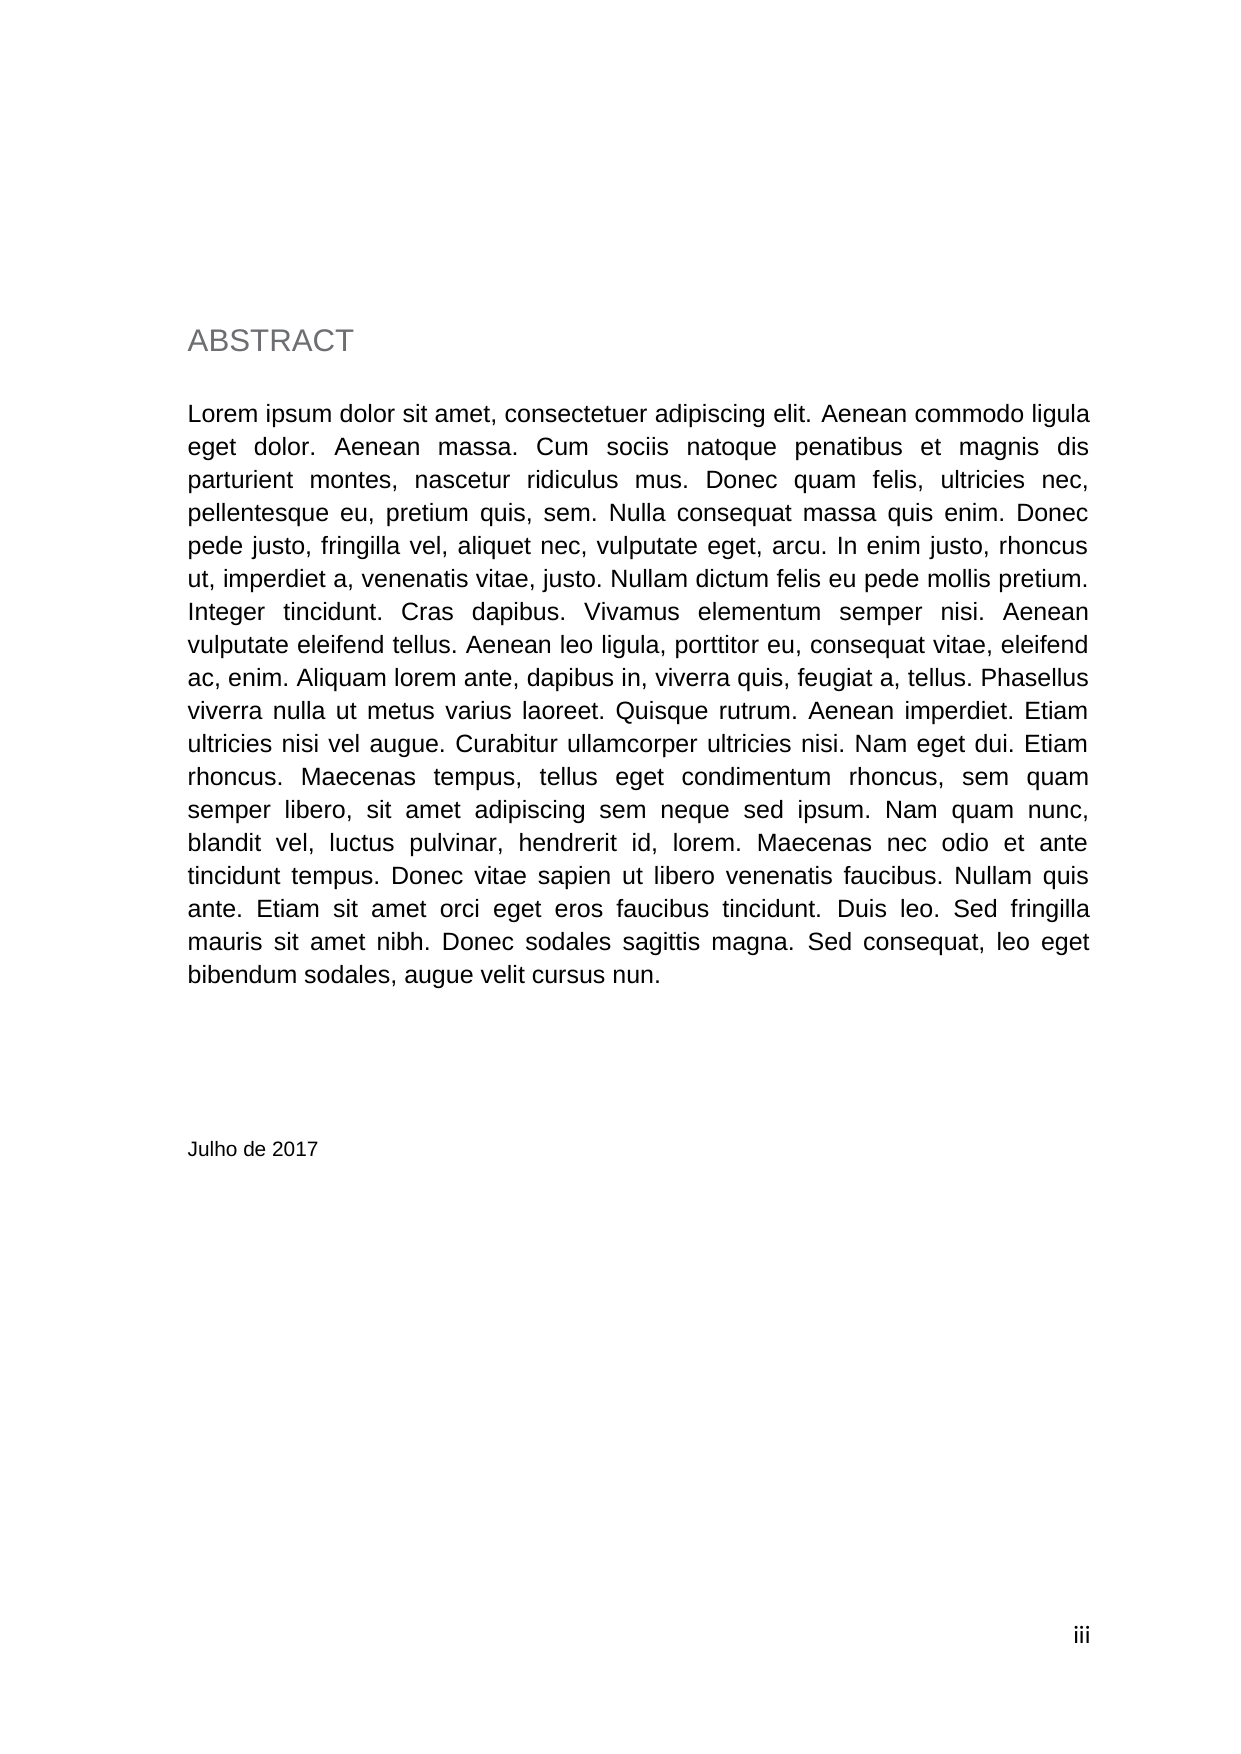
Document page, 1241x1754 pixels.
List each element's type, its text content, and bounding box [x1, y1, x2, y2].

text Lorem ipsum dolor sit amet, consectetuer adipiscing elit. Aenean commodo ligula eget dolor. Aenean massa. Cum sociis natoque penatibus et magnis dis parturient montes, nascetur ridiculus mus. Donec quam felis, ultricies nec, pellentesque eu, pretium quis, sem. Nulla consequat massa quis enim. Donec pede justo, fringilla vel, aliquet nec, vulputate eget, arcu. In enim justo, rhoncus ut, imperdiet a, venenatis vitae, justo. Nullam dictum felis eu pede mollis pretium. Integer tincidunt. Cras dapibus. Vivamus elementum semper nisi. Aenean vulputate eleifend tellus. Aenean leo ligula, porttitor eu, consequat vitae, eleifend ac, enim. Aliquam lorem ante, dapibus in, viverra quis, feugiat a, tellus. Phasellus viverra nulla ut metus varius laoreet. Quisque rutrum. Aenean imperdiet. Etiam ultricies nisi vel augue. Curabitur ullamcorper ultricies nisi. Nam eget dui. Etiam rhoncus. Maecenas tempus, tellus eget condimentum rhoncus, sem quam semper libero, sit amet adipiscing sem neque sed ipsum. Nam quam nunc, blandit vel, luctus pulvinar, hendrerit id, lorem. Maecenas nec odio et ante tincidunt tempus. Donec vitae sapien ut libero venenatis faucibus. Nullam quis ante. Etiam sit amet orci eget eros faucibus tincidunt. Duis leo. Sed fringilla mauris sit amet nibh. Donec sodales sagittis magna. Sed consequat, leo eget bibendum sodales, augue velit cursus nun. [187, 399, 1090, 989]
text Julho de 2017 [187, 1137, 1090, 1161]
text ABSTRACT [187, 322, 1090, 358]
